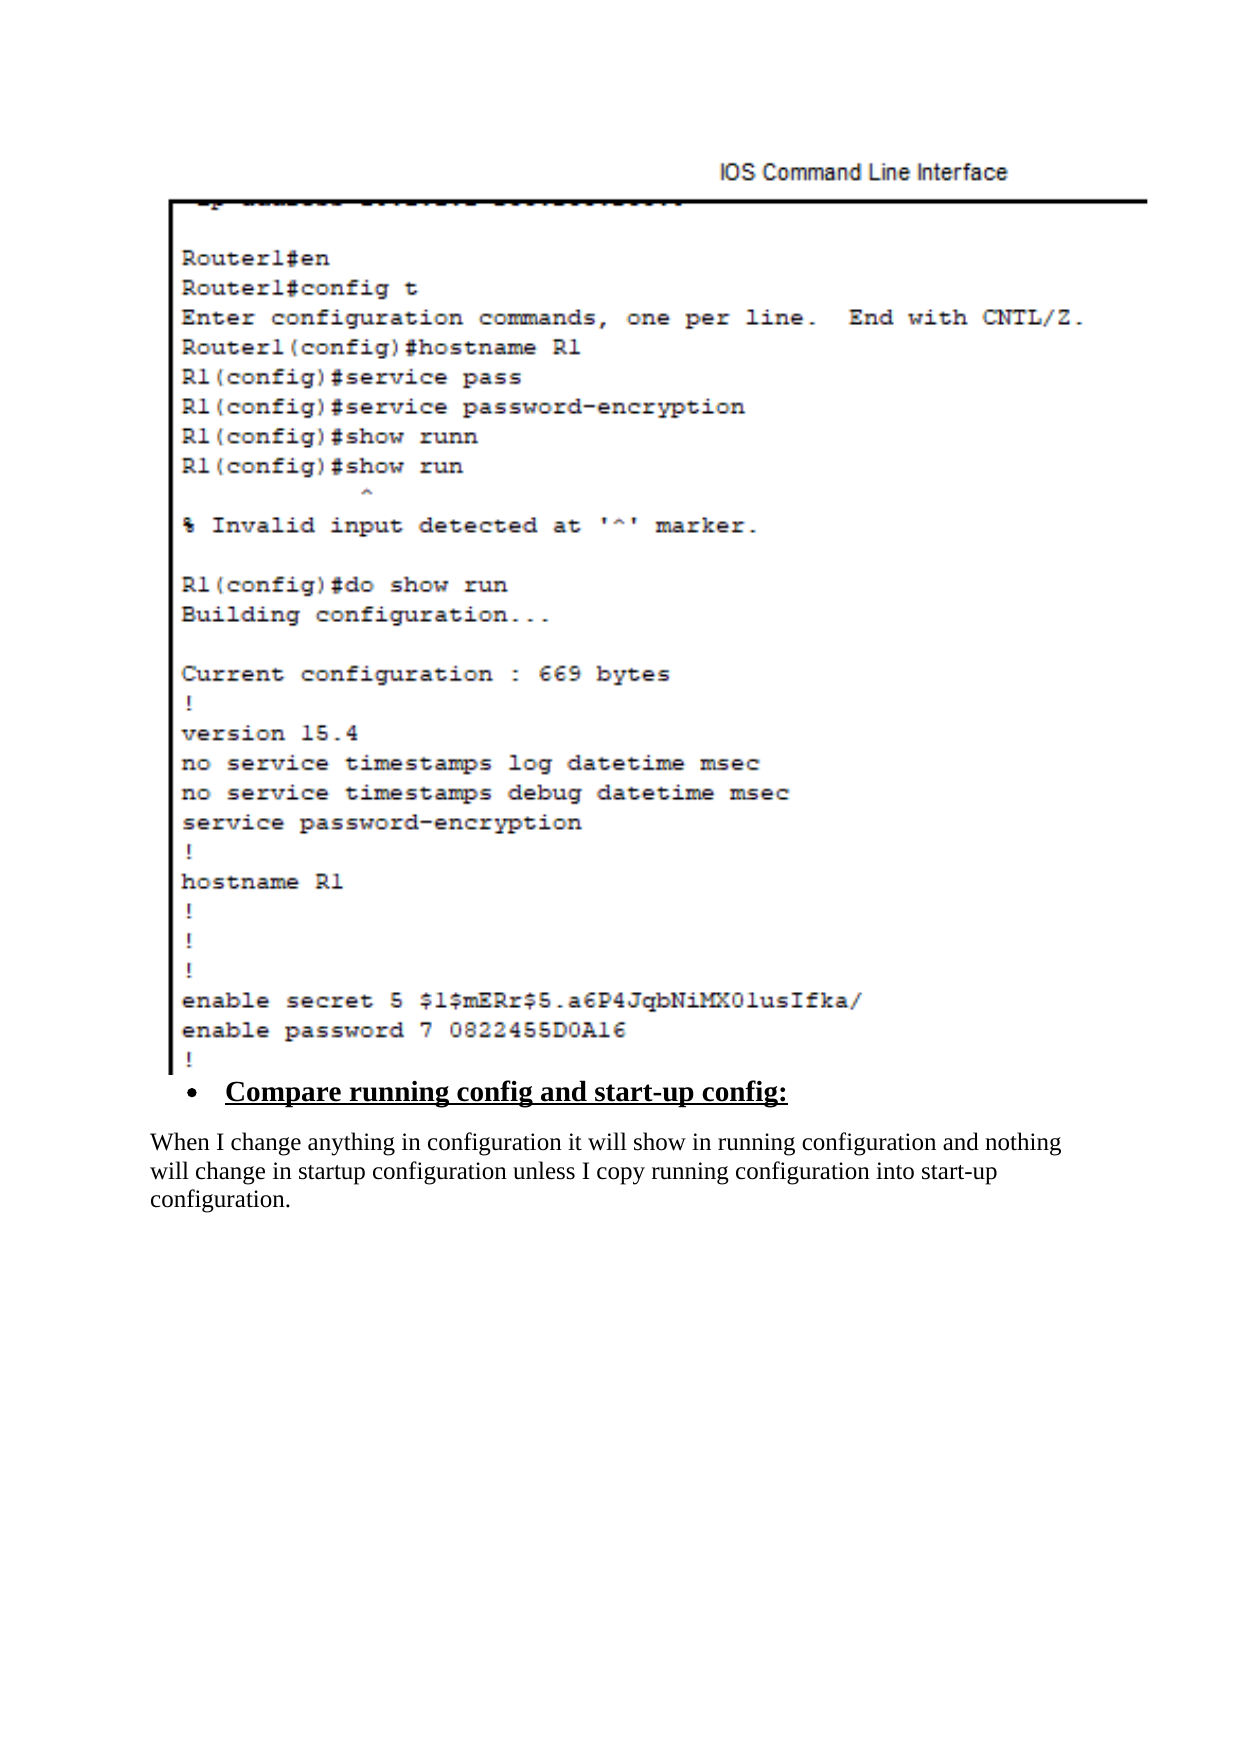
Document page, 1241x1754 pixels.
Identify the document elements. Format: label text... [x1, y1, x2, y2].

list Compare running config and start-up config: [187, 1075, 1090, 1108]
text When I change anything in configuration it will show in running configuration and nothing will change in startup configuration unless I copy running configuration into start-up configuration. [150, 1127, 1090, 1213]
picture [150, 150, 1148, 1075]
